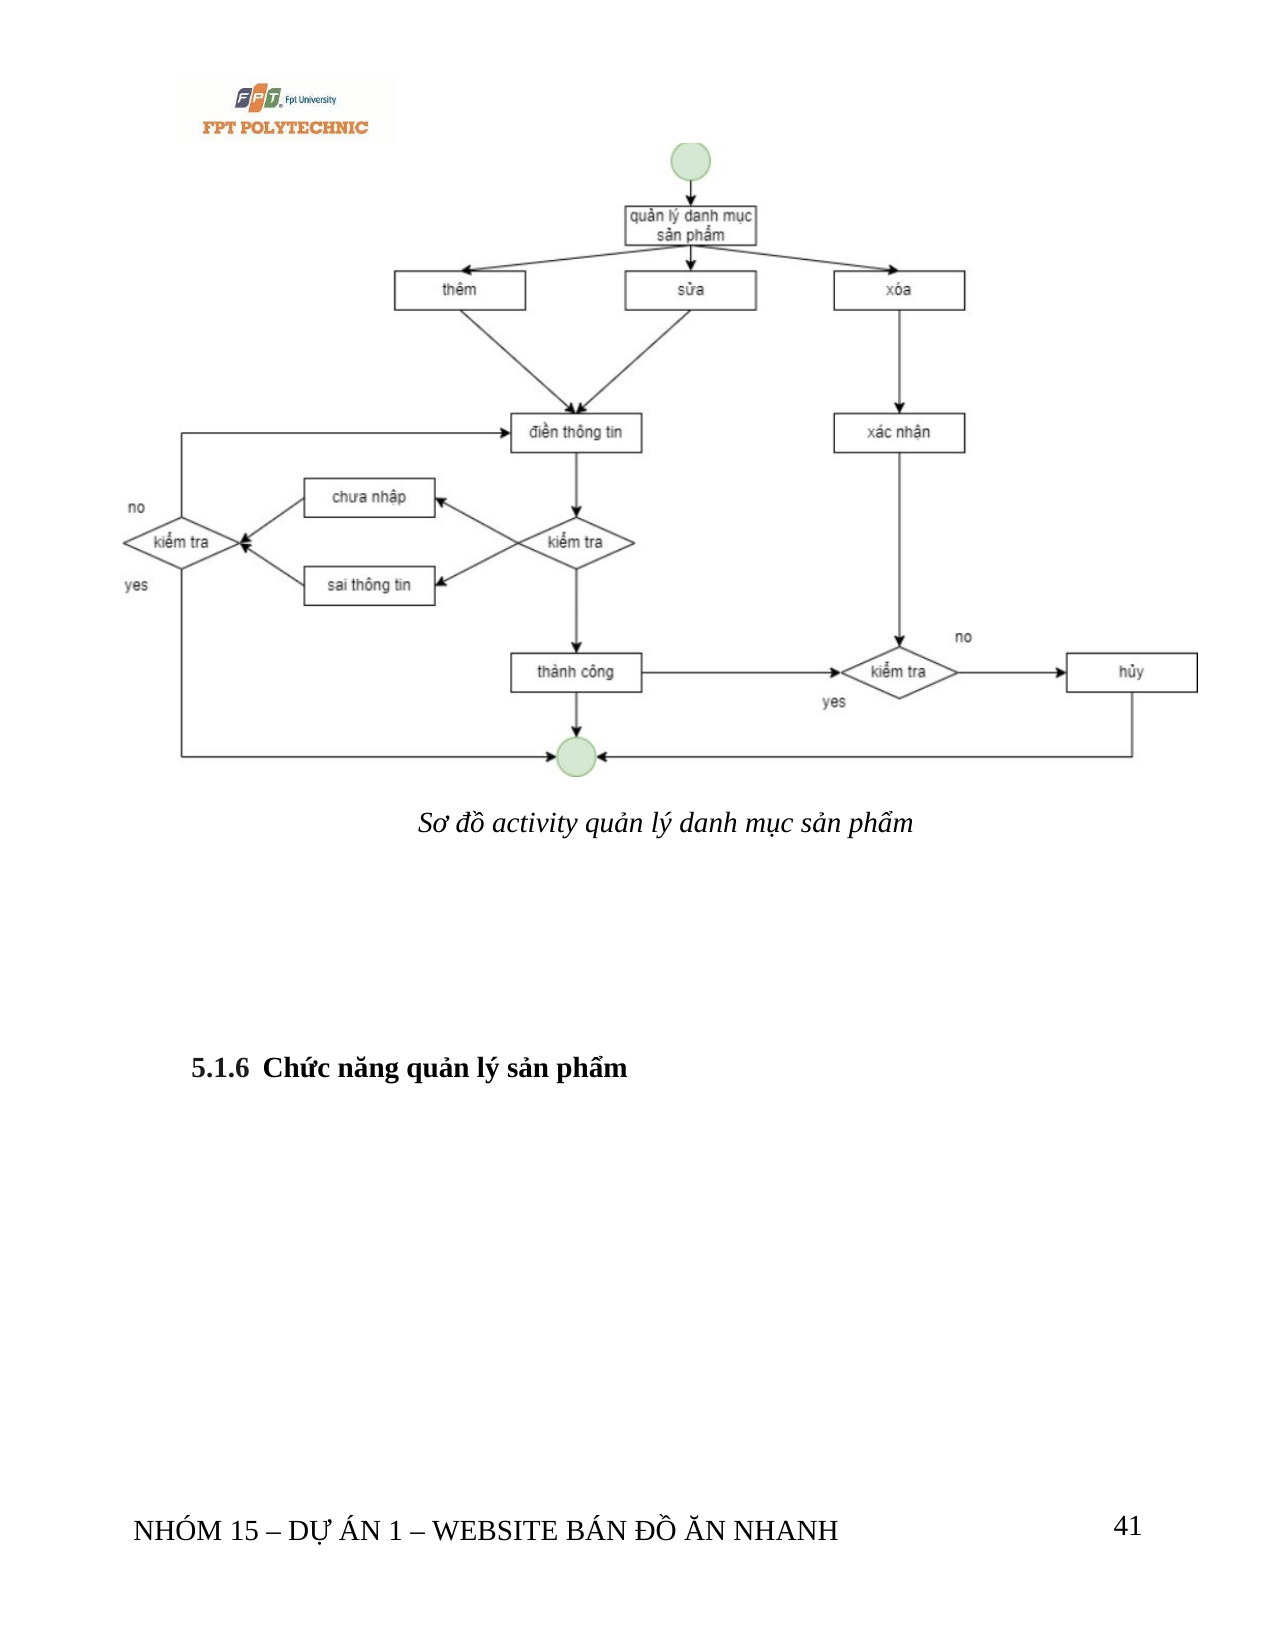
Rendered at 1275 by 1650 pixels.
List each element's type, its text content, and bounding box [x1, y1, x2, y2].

subtitle Chức năng quản lý sản phẩm [191, 1050, 1198, 1084]
picture [112, 75, 1198, 777]
text Sơ đồ activity quản lý danh mục sản phẩm [237, 805, 1096, 839]
